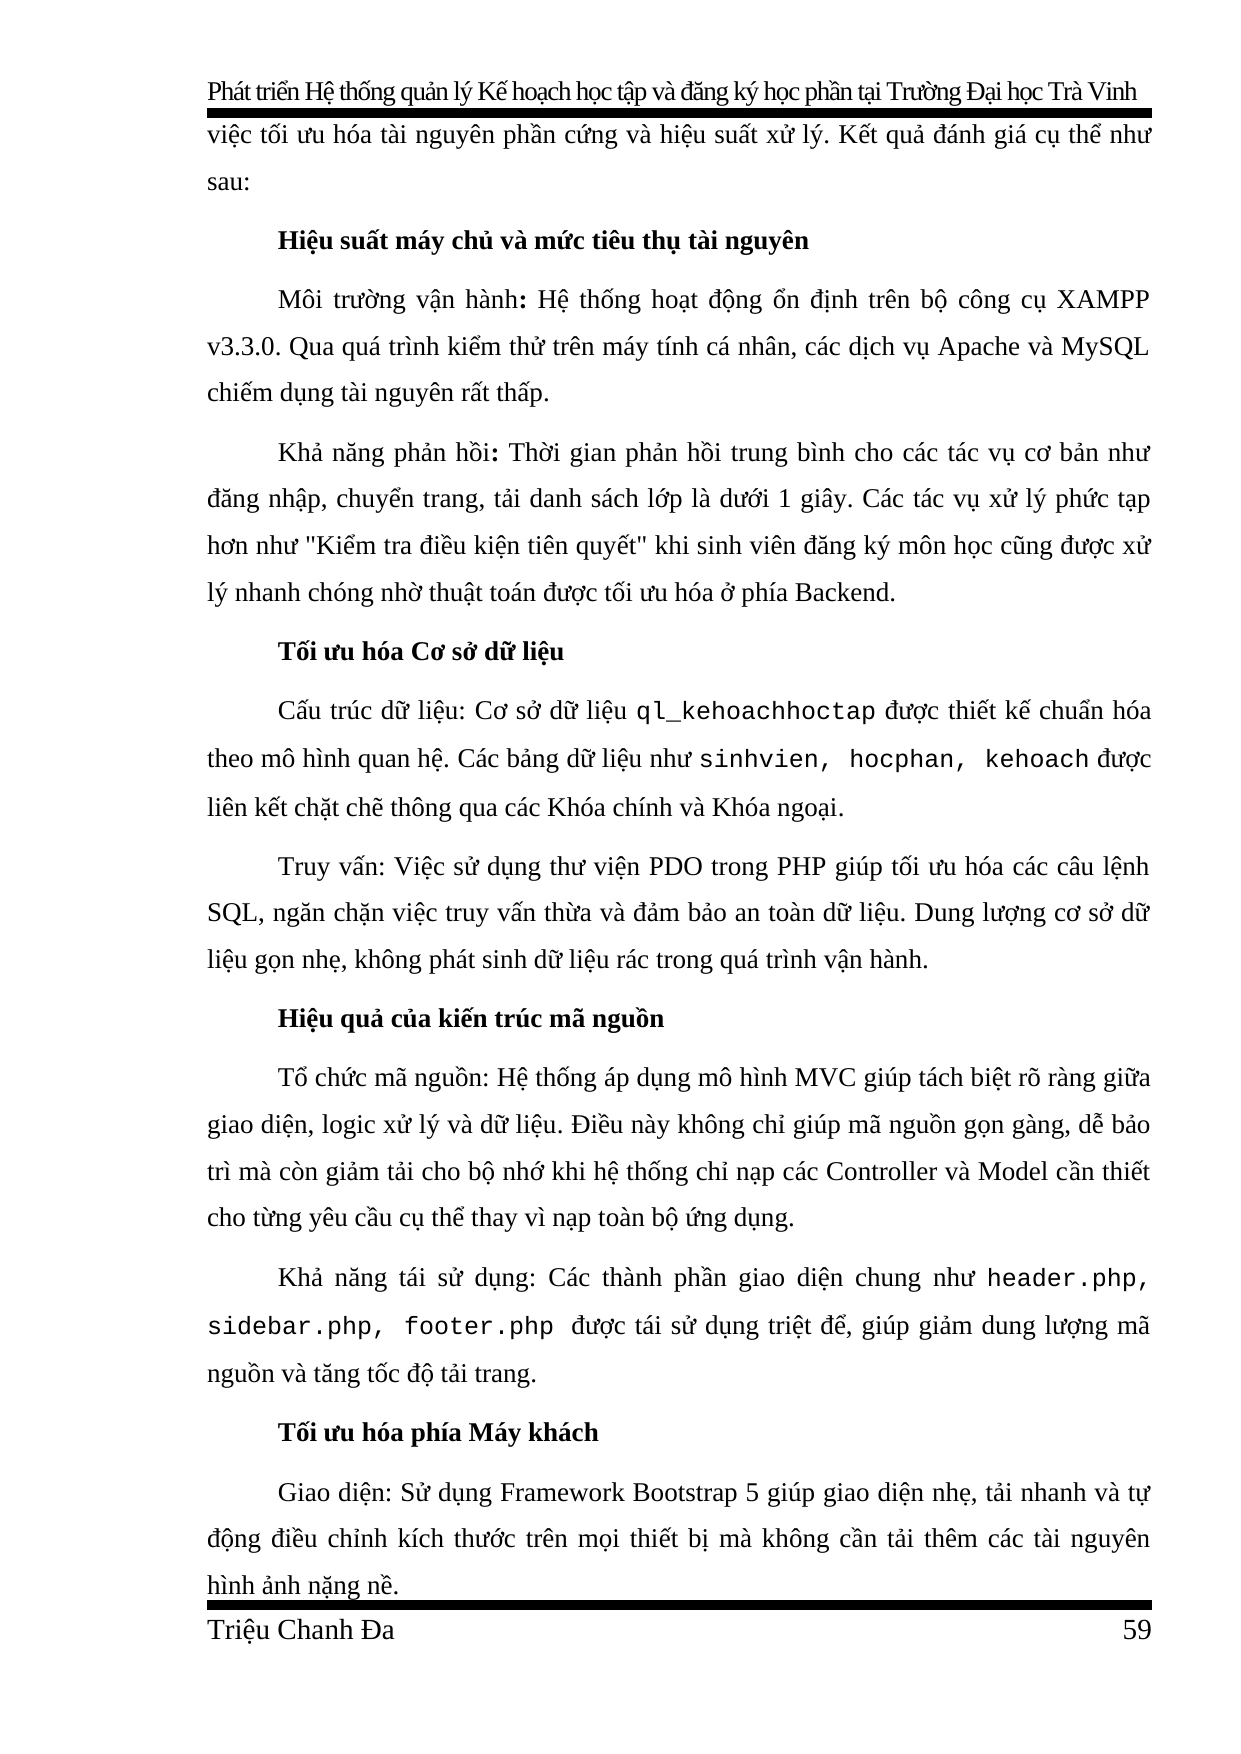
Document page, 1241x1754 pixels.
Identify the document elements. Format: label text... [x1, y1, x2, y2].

text Khả năng tái sử dụng: Các thành phần giao diện chung như header.php, sidebar.php, footer.php được tái sử dụng triệt để, giúp giảm dung lượng mã nguồn và tăng tốc độ tải trang. [207, 1261, 1152, 1388]
text Khả năng phản hồi: Thời gian phản hồi trung bình cho các tác vụ cơ bản như đăng nhập, chuyển trang, tải danh sách lớp là dưới 1 giây. Các tác vụ xử lý phức tạp hơn như "Kiểm tra điều kiện tiên quyết" khi sinh viên đăng ký môn học cũng được xử lý nhanh chóng nhờ thuật toán được tối ưu hóa ở phía Backend. [207, 436, 1152, 607]
text Giao diện: Sử dụng Framework Bootstrap 5 giúp giao diện nhẹ, tải nhanh và tự động điều chỉnh kích thước trên mọi thiết bị mà không cần tải thêm các tài nguyên hình ảnh nặng nề. [207, 1476, 1152, 1600]
text Tổ chức mã nguồn: Hệ thống áp dụng mô hình MVC giúp tách biệt rõ ràng giữa giao diện, logic xử lý và dữ liệu. Điều này không chỉ giúp mã nguồn gọn gàng, dễ bảo trì mà còn giảm tải cho bộ nhớ khi hệ thống chỉ nạp các Controller và Model cần thiết cho từng yêu cầu cụ thể thay vì nạp toàn bộ ứng dụng. [207, 1061, 1152, 1233]
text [207, 118, 1152, 196]
text Hiệu quả của kiến trúc mã nguồn [207, 1002, 1152, 1033]
text Tối ưu hóa Cơ sở dữ liệu [207, 635, 1152, 666]
text Truy vấn: Việc sử dụng thư viện PDO trong PHP giúp tối ưu hóa các câu lệnh SQL, ngăn chặn việc truy vấn thừa và đảm bảo an toàn dữ liệu. Dung lượng cơ sở dữ liệu gọn nhẹ, không phát sinh dữ liệu rác trong quá trình vận hành. [207, 850, 1152, 974]
text Cấu trúc dữ liệu: Cơ sở dữ liệu ql_kehoachhoctap được thiết kế chuẩn hóa theo mô hình quan hệ. Các bảng dữ liệu như sinhvien, hocphan, kehoach được liên kết chặt chẽ thông qua các Khóa chính và Khóa ngoại. [207, 694, 1152, 822]
text Môi trường vận hành: Hệ thống hoạt động ổn định trên bộ công cụ XAMPP v3.3.0. Qua quá trình kiểm thử trên máy tính cá nhân, các dịch vụ Apache và MySQL chiếm dụng tài nguyên rất thấp. [207, 283, 1152, 408]
text Tối ưu hóa phía Máy khách [207, 1416, 1152, 1448]
text Hiệu suất máy chủ và mức tiêu thụ tài nguyên [207, 224, 1152, 255]
